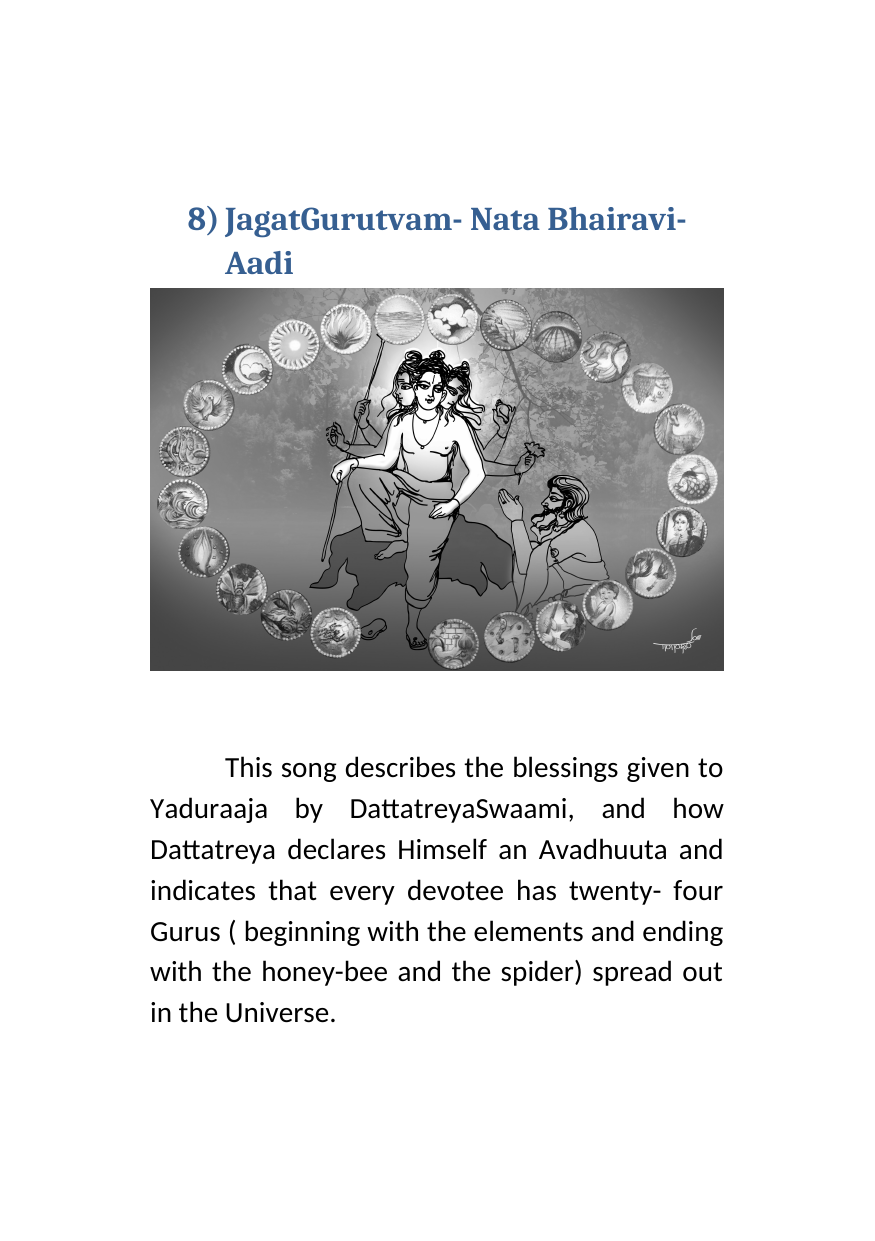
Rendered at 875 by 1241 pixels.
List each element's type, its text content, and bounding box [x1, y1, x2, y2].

text This song describes the blessings given to Yaduraaja by DattatreyaSwaami, and how Dattatreya declares Himself an Avadhuuta and indicates that every devotee has twenty- four Gurus ( beginning with the elements and ending with the honey-bee and the spider) spread out in the Universe. [150, 749, 724, 1030]
subtitle JagatGurutvam- Nata Bhairavi- Aadi [187, 200, 724, 282]
picture [150, 288, 724, 671]
